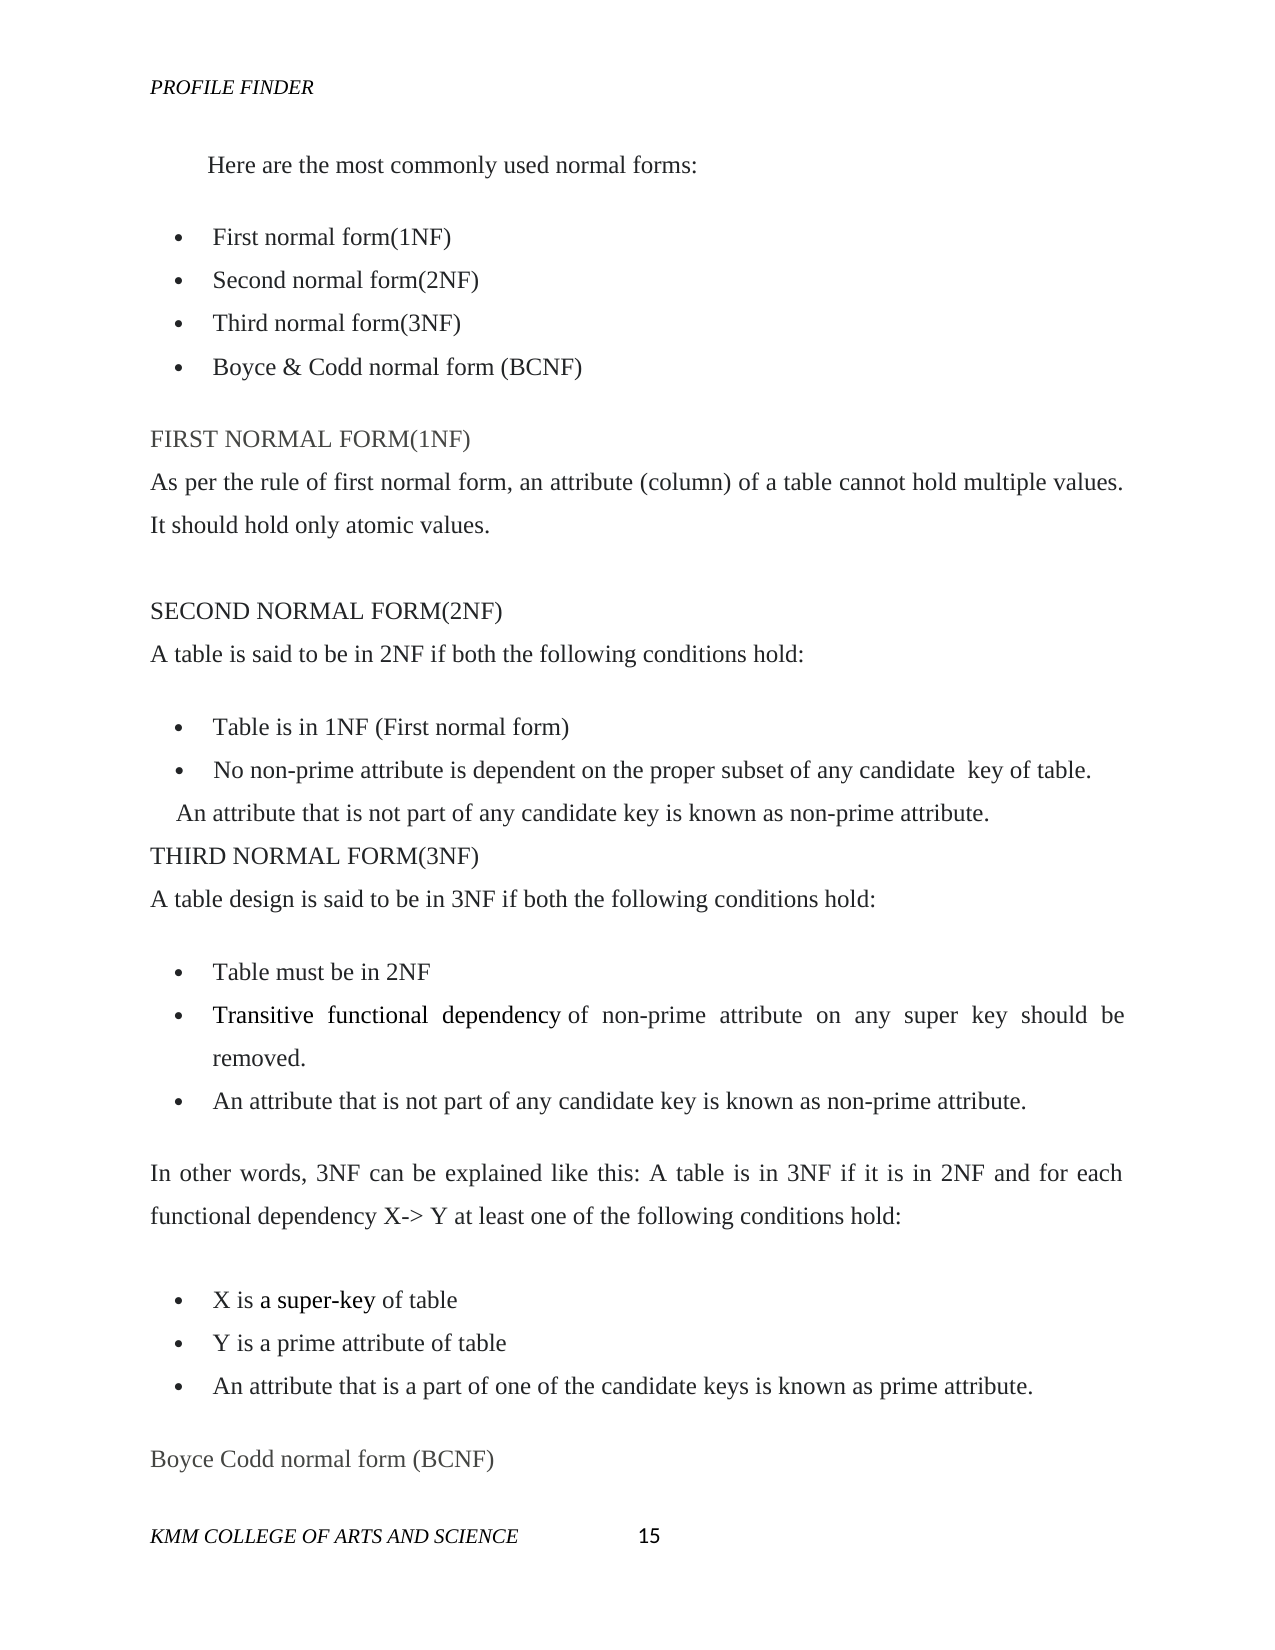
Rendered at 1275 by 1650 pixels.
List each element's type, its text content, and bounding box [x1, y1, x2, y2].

list An attribute that is a part of one of the candidate keys is known as prime attribute. [175, 1371, 1125, 1400]
text A table design is said to be in 3NF if both the following conditions hold: [150, 884, 1125, 913]
text A table is said to be in 2NF if both the following conditions hold: [150, 639, 1125, 668]
list An attribute that is not part of any candidate key is known as non-prime attribute. [175, 1086, 1125, 1115]
text In other words, 3NF can be explained like this: A table is in 3NF if it is in 2NF and for each functional dependency X-> Y at least one of the following conditions hold: [150, 1158, 1125, 1230]
text FIRST NORMAL FORM(1NF) [150, 424, 1125, 453]
list No non-prime attribute is dependent on the proper subset of any candidate key of table. [176, 755, 1125, 784]
text An attribute that is not part of any candidate key is known as non-prime attribute. [176, 798, 1125, 827]
list Transitive functional dependency of non-prime attribute on any super key should be removed. [175, 1000, 1125, 1072]
list Table is in 1NF (First normal form) [175, 712, 1125, 741]
text SECOND NORMAL FORM(2NF) [150, 596, 1125, 625]
list Third normal form(3NF) [175, 308, 1125, 337]
list Y is a prime attribute of table [175, 1328, 1125, 1357]
list First normal form(1NF) [175, 222, 1125, 251]
list Table must be in 2NF [175, 957, 1125, 985]
list Second normal form(2NF) [175, 265, 1125, 294]
text Here are the most commonly used normal forms: [150, 150, 1125, 179]
text THIRD NORMAL FORM(3NF) [150, 841, 1125, 870]
text Boyce Codd normal form (BCNF) [150, 1444, 1125, 1472]
text As per the rule of first normal form, an attribute (column) of a table cannot hold multiple values. It should hold only atomic values. [150, 467, 1125, 539]
list Boyce & Codd normal form (BCNF) [175, 352, 1125, 380]
list X is a super-key of table [175, 1285, 1125, 1314]
